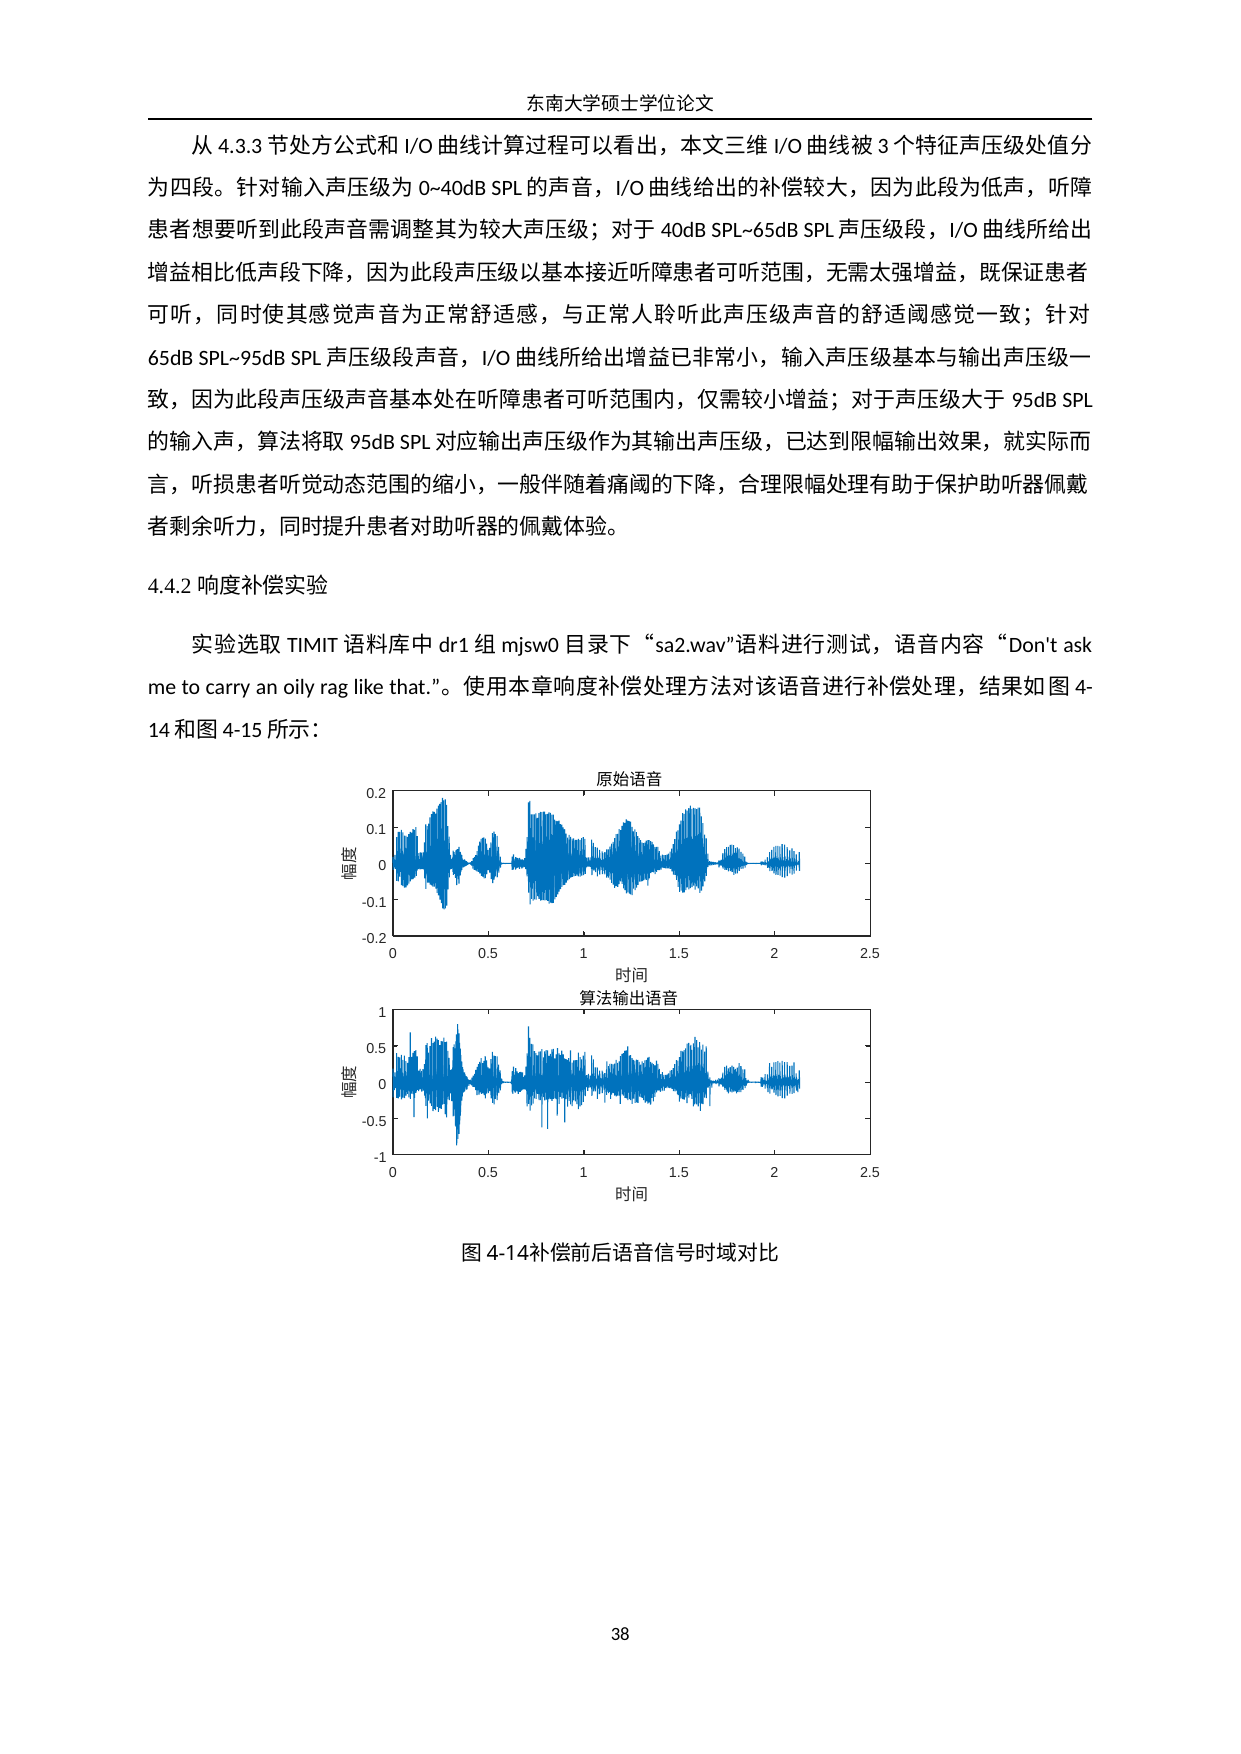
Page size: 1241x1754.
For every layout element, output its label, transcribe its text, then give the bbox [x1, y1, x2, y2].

list 响度补偿实验 [148, 567, 1092, 601]
text 从4.3.3节处方公式和I/O曲线计算过程可以看出，本文三维I/O曲线被3个特征声压级处值分为四段。针对输入声压级为0~40dB SPL的声音，I/O曲线给出的补偿较大，因为此段为低声，听障患者想要听到此段声音需调整其为较大声压级；对于40dB SPL~65dB SPL声压级段，I/O曲线所给出增益相比低声段下降，因为此段声压级以基本接近听障患者可听范围，无需太强增益，既保证患者可听，同时使其感觉声音为正常舒适感，与正常人聆听此声压级声音的舒适阈感觉一致；针对65dB SPL~95dB SPL声压级段声音，I/O曲线所给出增益已非常小，输入声压级基本与输出声压级一致，因为此段声压级声音基本处在听障患者可听范围内，仅需较小增益；对于声压级大于95dB SPL的输入声，算法将取95dB SPL对应输出声压级作为其输出声压级，已达到限幅输出效果，就实际而言，听损患者听觉动态范围的缩小，一般伴随着痛阈的下降，合理限幅处理有助于保护助听器佩戴者剩余听力，同时提升患者对助听器的佩戴体验。 [148, 126, 1092, 542]
